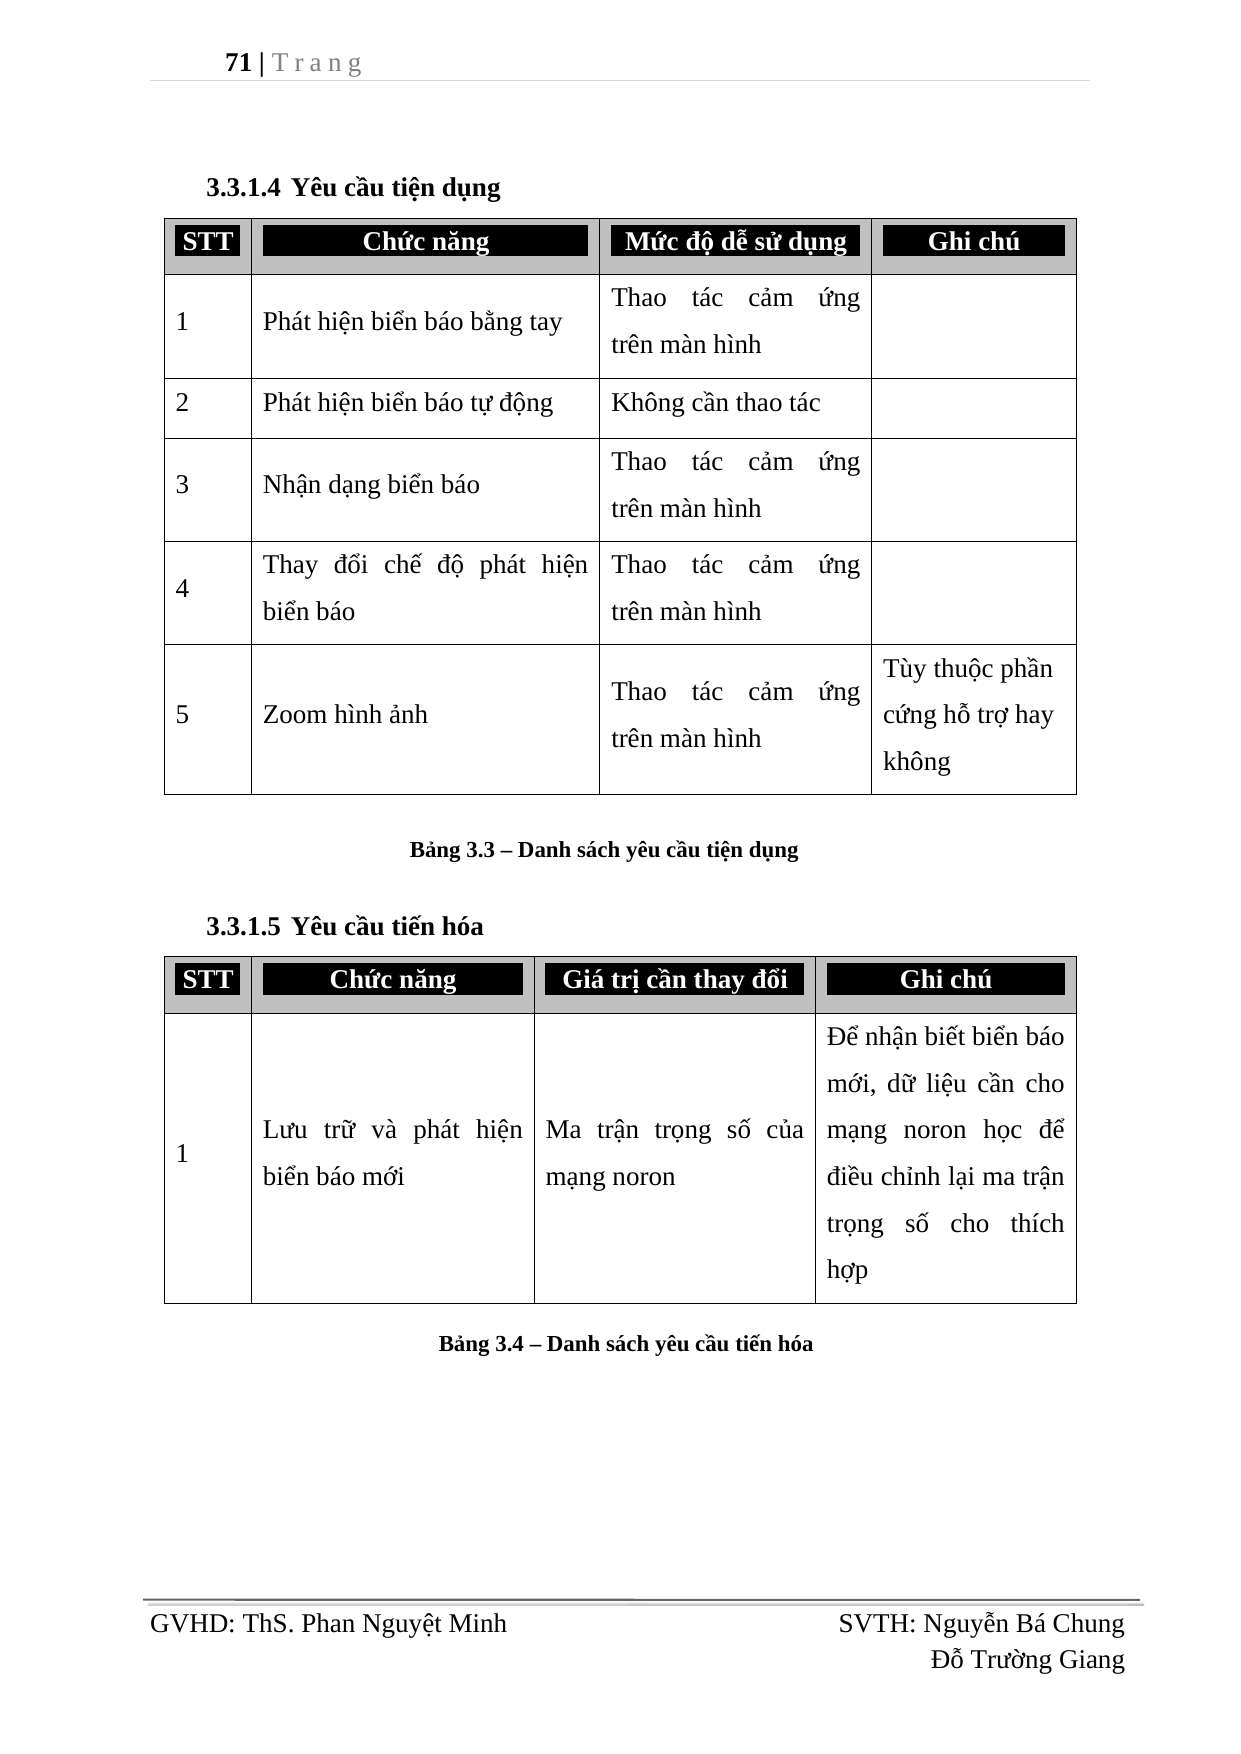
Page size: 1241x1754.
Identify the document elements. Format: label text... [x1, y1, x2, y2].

table_cell Ma trận trọng số của mạng noron [535, 1014, 815, 1303]
table_cell 3 [165, 439, 251, 541]
table_header Chức năng [252, 219, 599, 274]
table_cell Lưu trữ và phát hiện biển báo mới [252, 1014, 534, 1303]
table_cell Tùy thuộc phần cứng hỗ trợ hay không [872, 645, 1076, 794]
table_cell Thao tác cảm ứng trên màn hình [600, 439, 871, 541]
table_cell Nhận dạng biển báo [252, 439, 599, 541]
subtitle Yêu cầu tiện dụng [206, 171, 1090, 202]
table_cell [872, 439, 1076, 541]
table_cell Zoom hình ảnh [252, 645, 599, 794]
table_cell Thao tác cảm ứng trên màn hình [600, 645, 871, 794]
table_cell Thao tác cảm ứng trên màn hình [600, 275, 871, 377]
table_header STT [165, 957, 251, 1013]
table_cell Phát hiện biển báo bằng tay [252, 275, 599, 377]
table_cell Thao tác cảm ứng trên màn hình [600, 542, 871, 644]
table_cell Không cần thao tác [600, 379, 871, 438]
table_header Ghi chú [816, 957, 1076, 1013]
subtitle Yêu cầu tiến hóa [206, 909, 1090, 941]
table_cell 4 [165, 542, 251, 644]
table_cell [872, 542, 1076, 644]
table_cell 2 [165, 379, 251, 438]
table_cell 1 [165, 1014, 251, 1303]
table_cell [872, 379, 1076, 438]
table_cell Phát hiện biển báo tự động [252, 379, 599, 438]
table_header STT [165, 219, 251, 274]
table_cell 5 [165, 645, 251, 794]
table_header Ghi chú [872, 219, 1076, 274]
table_cell [872, 275, 1076, 377]
table_cell Thay đổi chế độ phát hiện biển báo [252, 542, 599, 644]
table_cell 1 [165, 275, 251, 377]
table_header Mức độ dễ sử dụng [600, 219, 871, 274]
table_cell Để nhận biết biển báo mới, dữ liệu cần cho mạng noron học để điều chỉnh lại ma trận trọng số cho thích hợp [816, 1014, 1076, 1303]
table_header Giá trị cần thay đổi [535, 957, 815, 1013]
table_header Chức năng [252, 957, 534, 1013]
